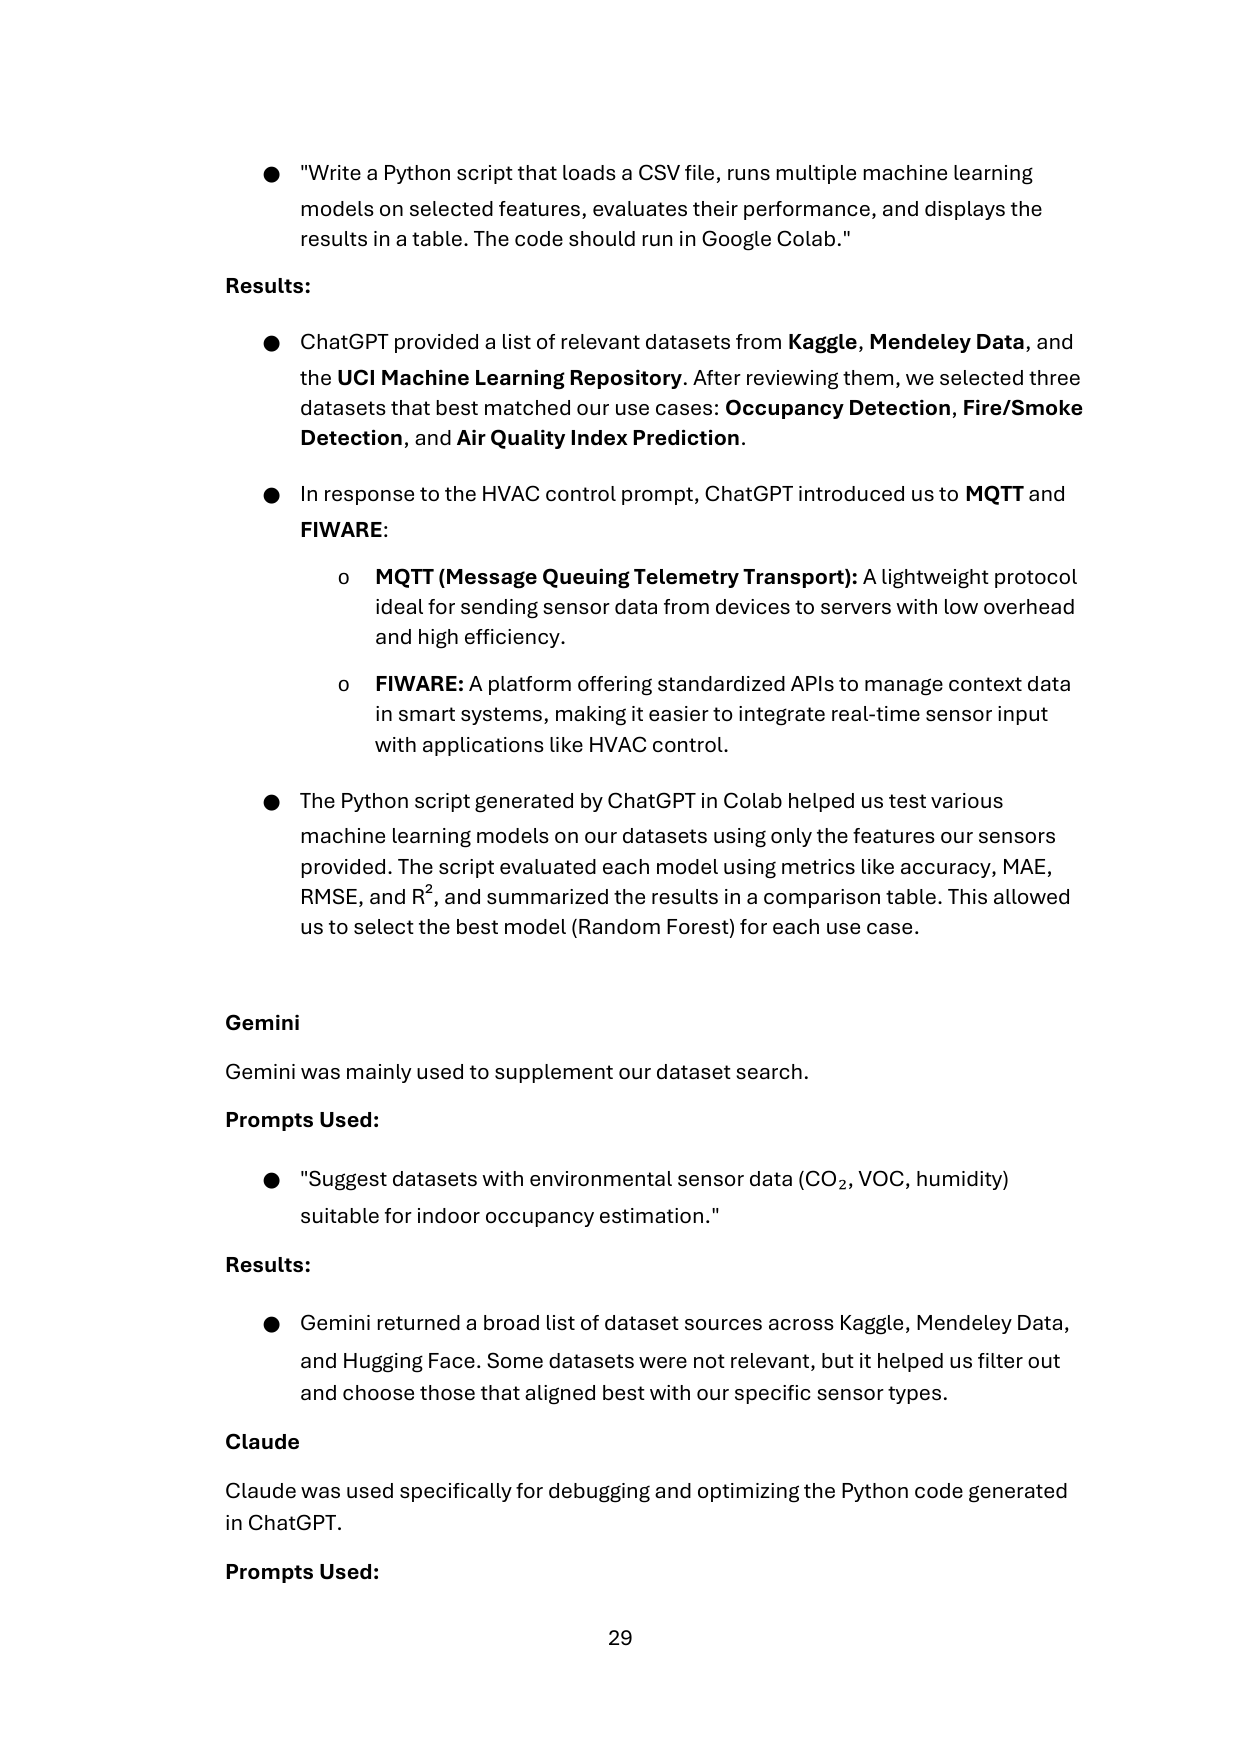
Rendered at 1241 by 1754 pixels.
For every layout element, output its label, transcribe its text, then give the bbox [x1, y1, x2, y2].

list MQTT (Message Queuing Telemetry Transport): A lightweight protocol ideal for sending sensor data from devices to servers with low overhead and high efficiency. [337, 563, 1090, 651]
text Prompts Used: [225, 1558, 1090, 1586]
list ChatGPT provided a list of relevant datasets from Kaggle, Mendeley Data, and the UCI Machine Learning Repository. After reviewing them, we selected three datasets that best matched our use cases: Occupancy Detection, Fire/Smoke Detection, and Air Quality Index Prediction. [262, 319, 1090, 452]
list Gemini returned a broad list of dataset sources across Kaggle, Mendeley Data, and Hugging Face. Some datasets were not relevant, but it helped us filter out and choose those that aligned best with our specific sensor types. [262, 1300, 1090, 1407]
text Gemini [225, 1009, 1090, 1037]
text Results: [225, 1251, 1090, 1279]
list "Write a Python script that loads a CSV file, runs multiple machine learning models on selected features, evaluates their performance, and displays the results in a table. The code should run in Google Colab." [262, 150, 1090, 253]
text Prompts Used: [225, 1106, 1090, 1134]
text Claude was used specifically for debugging and optimizing the Python code generated in ChatGPT. [225, 1477, 1090, 1537]
text Results: [225, 272, 1090, 300]
text Claude [225, 1428, 1090, 1456]
list In response to the HVAC control prompt, ChatGPT introduced us to MQTT and FIWARE: [262, 471, 1090, 544]
list "Suggest datasets with environmental sensor data (CO₂, VOC, humidity) suitable for indoor occupancy estimation." [262, 1155, 1090, 1230]
list The Python script generated by ChatGPT in Colab helped us test various machine learning models on our datasets using only the features our sensors provided. The script evaluated each model using metrics like accuracy, MAE, RMSE, and R², and summarized the results in a comparison table. This allowed us to select the best model (Random Forest) for each use case. [262, 777, 1090, 941]
text Gemini was mainly used to supplement our dataset search. [225, 1057, 1090, 1086]
list FIWARE: A platform offering standardized APIs to manage context data in smart systems, making it easier to integrate real-time sensor input with applications like HVAC control. [337, 670, 1090, 758]
